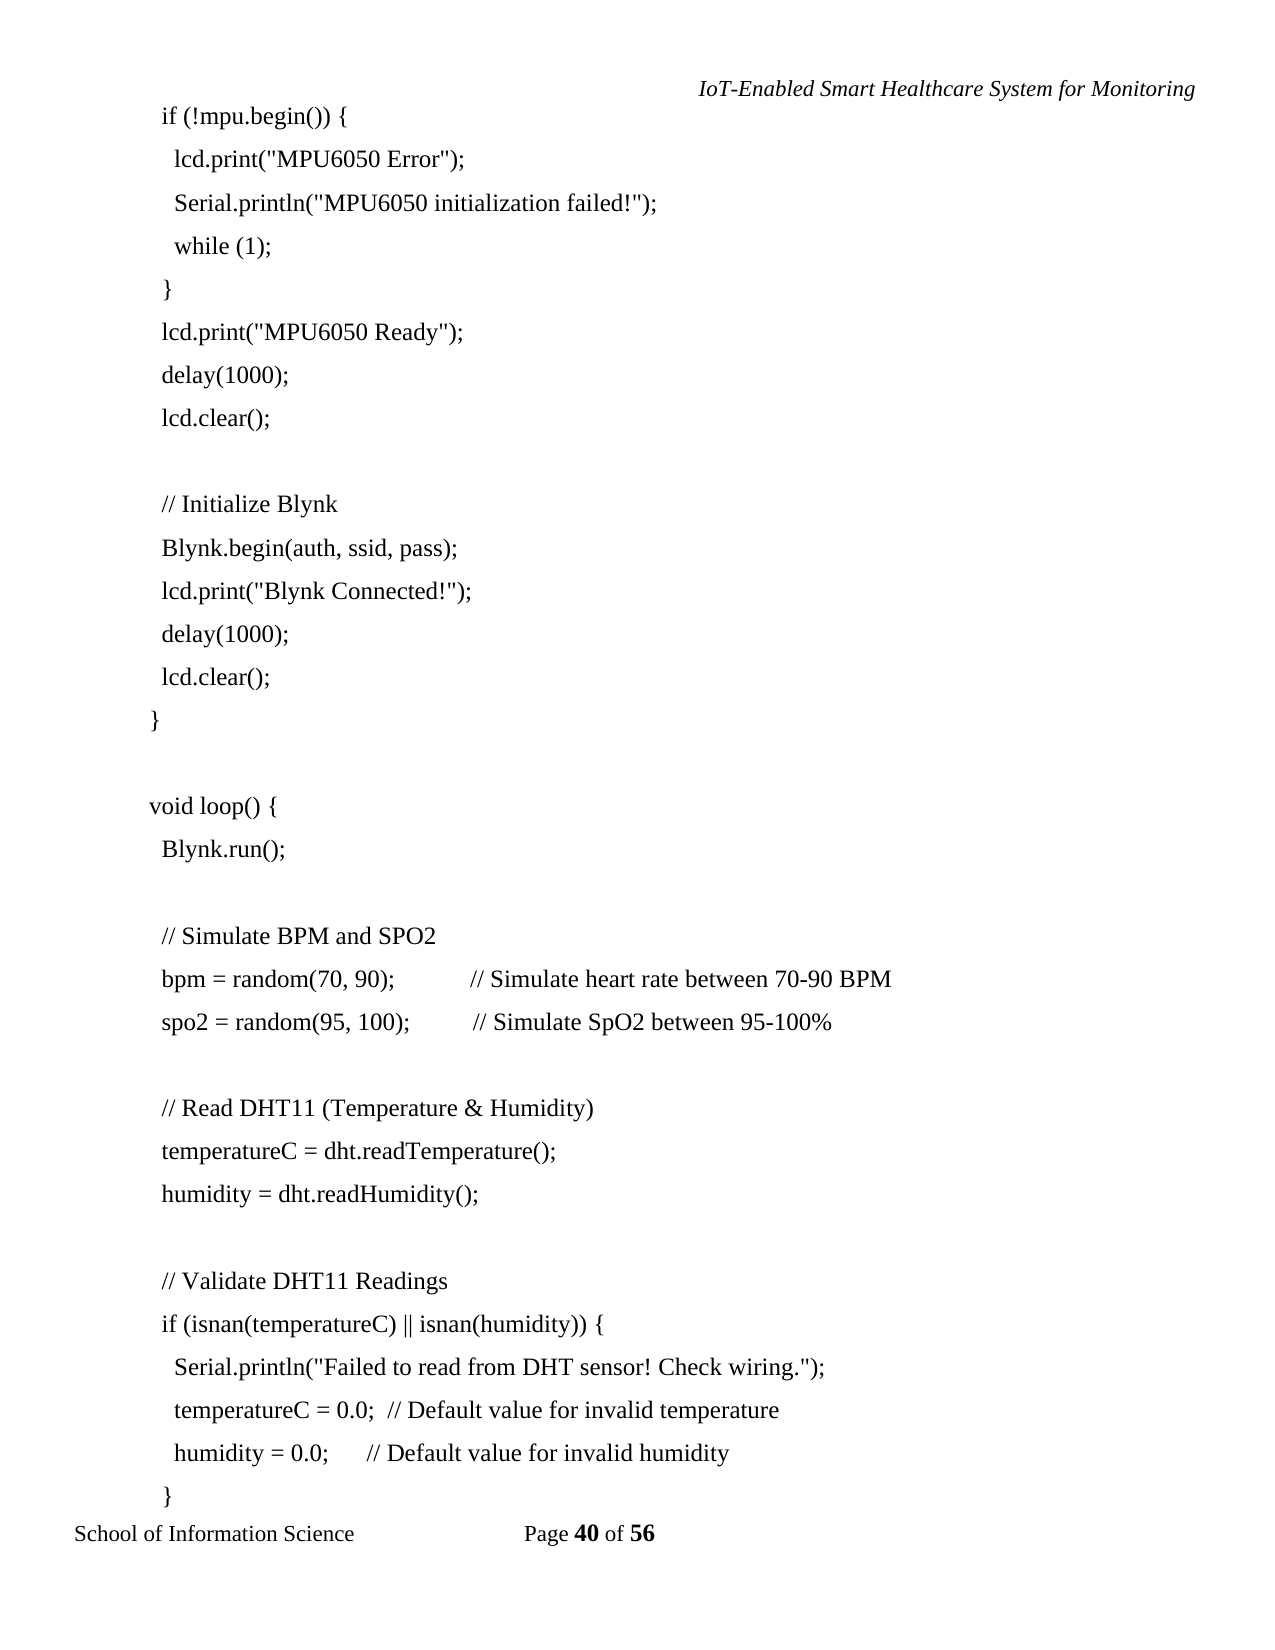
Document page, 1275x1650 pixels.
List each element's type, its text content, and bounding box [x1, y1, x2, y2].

text // Initialize Blynk [149, 489, 1216, 518]
text } [149, 274, 1216, 303]
text Serial.println("MPU6050 initialization failed!"); [149, 188, 1216, 216]
text temperatureC = dht.readTemperature(); [149, 1136, 1216, 1165]
text if (!mpu.begin()) { [149, 101, 1216, 130]
text Blynk.run(); [149, 834, 1216, 863]
text while (1); [149, 231, 1216, 259]
text lcd.print("Blynk Connected!"); [149, 576, 1216, 604]
text void loop() { [149, 791, 1216, 820]
text Blynk.begin(auth, ssid, pass); [149, 533, 1216, 561]
text lcd.print("MPU6050 Error"); [149, 144, 1216, 173]
text // Simulate BPM and SPO2 [149, 921, 1216, 949]
text lcd.clear(); [149, 403, 1216, 432]
text delay(1000); [149, 619, 1216, 648]
text humidity = dht.readHumidity(); [149, 1179, 1216, 1208]
text } [149, 1481, 1216, 1510]
text // Read DHT11 (Temperature & Humidity) [149, 1093, 1216, 1122]
text temperatureC = 0.0; // Default value for invalid temperature [149, 1395, 1216, 1424]
text // Validate DHT11 Readings [149, 1266, 1216, 1294]
text Serial.println("Failed to read from DHT sensor! Check wiring."); [149, 1352, 1216, 1381]
text if (isnan(temperatureC) || isnan(humidity)) { [149, 1309, 1216, 1338]
text } [149, 705, 1216, 734]
text humidity = 0.0; // Default value for invalid humidity [149, 1438, 1216, 1467]
text delay(1000); [149, 360, 1216, 389]
text bpm = random(70, 90); // Simulate heart rate between 70-90 BPM [149, 964, 1216, 993]
text spo2 = random(95, 100); // Simulate SpO2 between 95-100% [149, 1007, 1216, 1036]
text lcd.print("MPU6050 Ready"); [149, 317, 1216, 346]
text lcd.clear(); [149, 662, 1216, 691]
